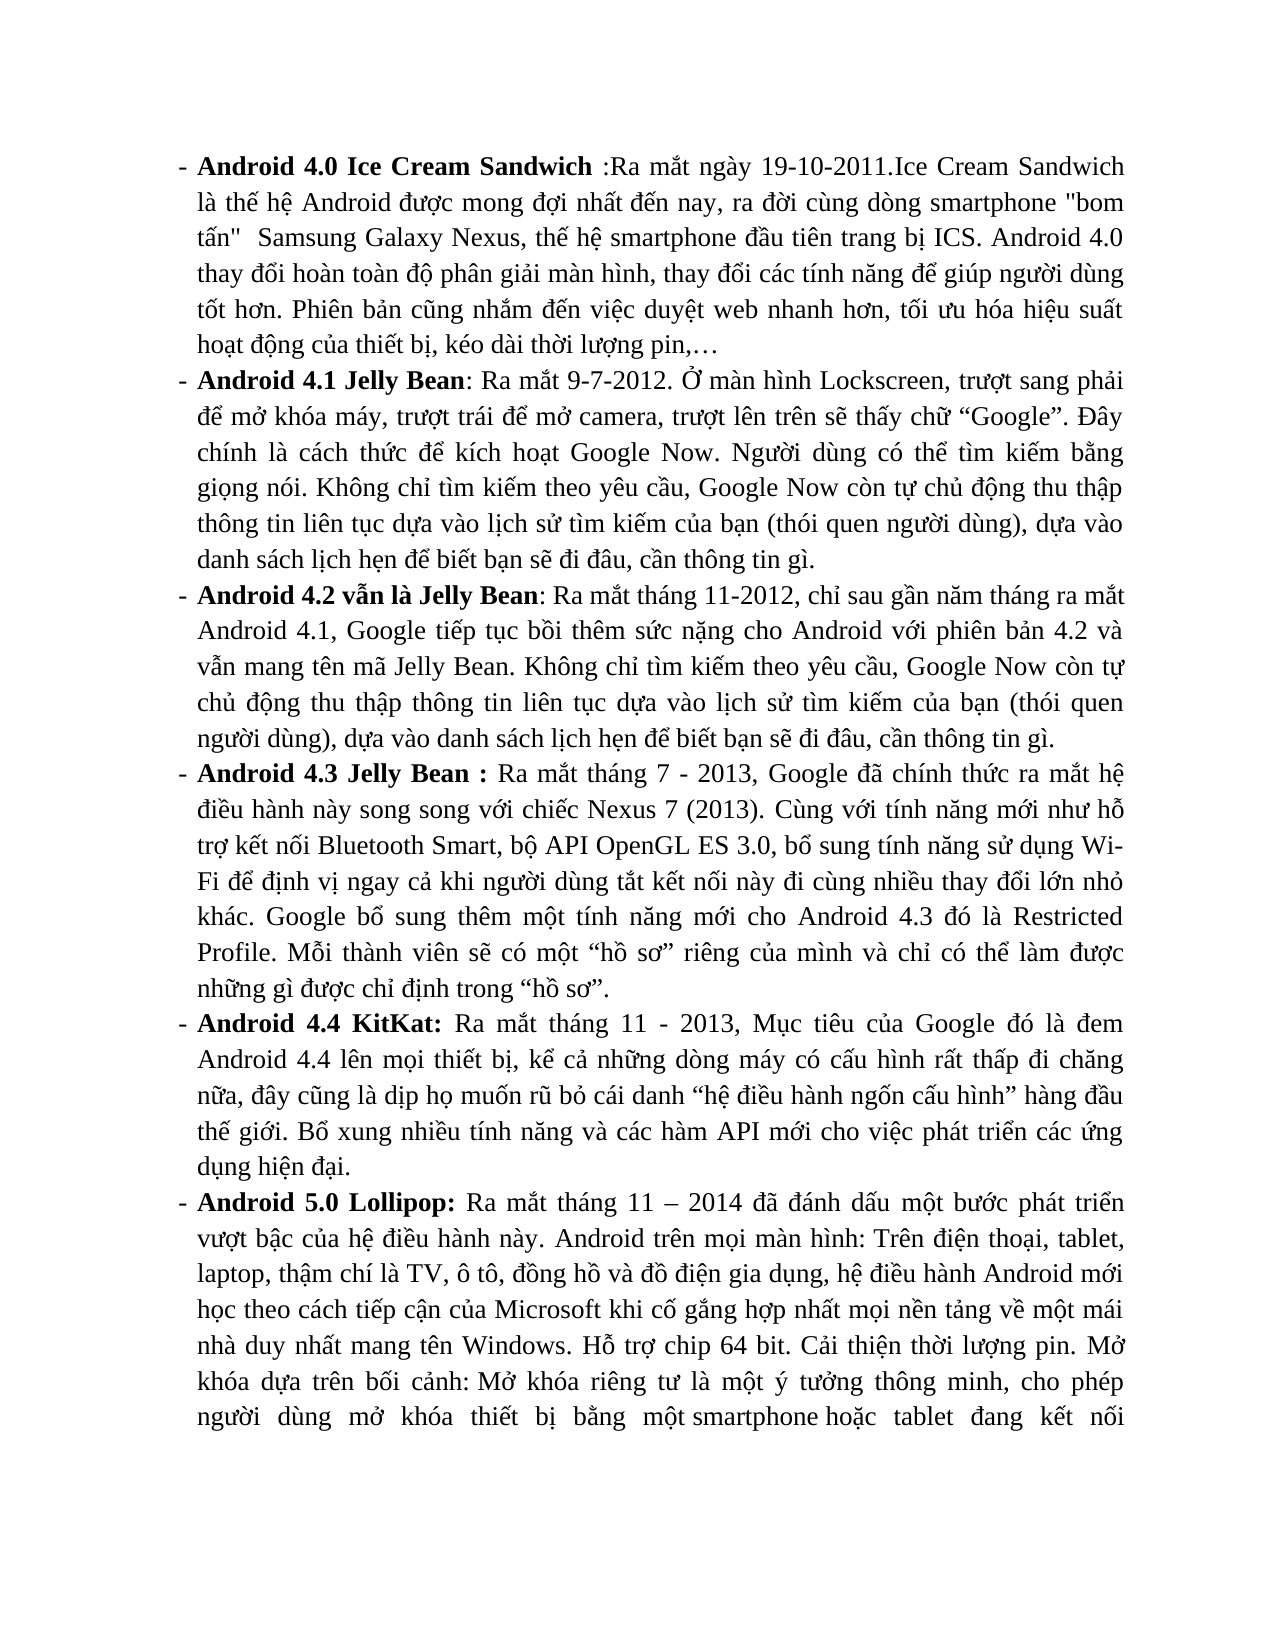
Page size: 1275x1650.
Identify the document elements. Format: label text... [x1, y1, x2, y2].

list Android 4.4 KitKat: Ra mắt tháng 11 - 2013, Mục tiêu của Google đó là đem Android 4.4 lên mọi thiết bị, kể cả những dòng máy có cấu hình rất thấp đi chăng nữa, đây cũng là dịp họ muốn rũ bỏ cái danh “hệ điều hành ngốn cấu hình” hàng đầu thế giới. Bổ xung nhiều tính năng và các hàm API mới cho việc phát triển các ứng dụng hiện đại. [178, 1007, 1125, 1182]
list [178, 1186, 1125, 1432]
list Android 4.1 Jelly Bean: Ra mắt 9-7-2012. Ở màn hình Lockscreen, trượt sang phải để mở khóa máy, trượt trái để mở camera, trượt lên trên sẽ thấy chữ “Google”. Đây chính là cách thức để kích hoạt Google Now. Người dùng có thể tìm kiếm bằng giọng nói. Không chỉ tìm kiếm theo yêu cầu, Google Now còn tự chủ động thu thập thông tin liên tục dựa vào lịch sử tìm kiếm của bạn (thói quen người dùng), dựa vào danh sách lịch hẹn để biết bạn sẽ đi đâu, cần thông tin gì. [178, 364, 1125, 574]
list Android 4.3 Jelly Bean : Ra mắt tháng 7 - 2013, Google đã chính thức ra mắt hệ điều hành này song song với chiếc Nexus 7 (2013). Cùng với tính năng mới như hỗ trợ kết nối Bluetooth Smart, bộ API OpenGL ES 3.0, bổ sung tính năng sử dụng Wi-Fi để định vị ngay cả khi người dùng tắt kết nối này đi cùng nhiều thay đổi lớn nhỏ khác. Google bổ sung thêm một tính năng mới cho Android 4.3 đó là Restricted Profile. Mỗi thành viên sẽ có một “hồ sơ” riêng của mình và chỉ có thể làm được những gì được chỉ định trong “hồ sơ”. [178, 757, 1125, 1003]
list Android 4.2 vẫn là Jelly Bean: Ra mắt tháng 11-2012, chỉ sau gần năm tháng ra mắt Android 4.1, Google tiếp tục bồi thêm sức nặng cho Android với phiên bản 4.2 và vẫn mang tên mã Jelly Bean. Không chỉ tìm kiếm theo yêu cầu, Google Now còn tự chủ động thu thập thông tin liên tục dựa vào lịch sử tìm kiếm của bạn (thói quen người dùng), dựa vào danh sách lịch hẹn để biết bạn sẽ đi đâu, cần thông tin gì. [178, 579, 1125, 753]
list Android 4.0 Ice Cream Sandwich :Ra mắt ngày 19-10-2011.Ice Cream Sandwich là thế hệ Android được mong đợi nhất đến nay, ra đời cùng dòng smartphone "bom tấn" Samsung Galaxy Nexus, thế hệ smartphone đầu tiên trang bị ICS. Android 4.0 thay đổi hoàn toàn độ phân giải màn hình, thay đổi các tính năng để giúp người dùng tốt hơn. Phiên bản cũng nhắm đến việc duyệt web nhanh hơn, tối ưu hóa hiệu suất hoạt động của thiết bị, kéo dài thời lượng pin,… [178, 150, 1125, 360]
